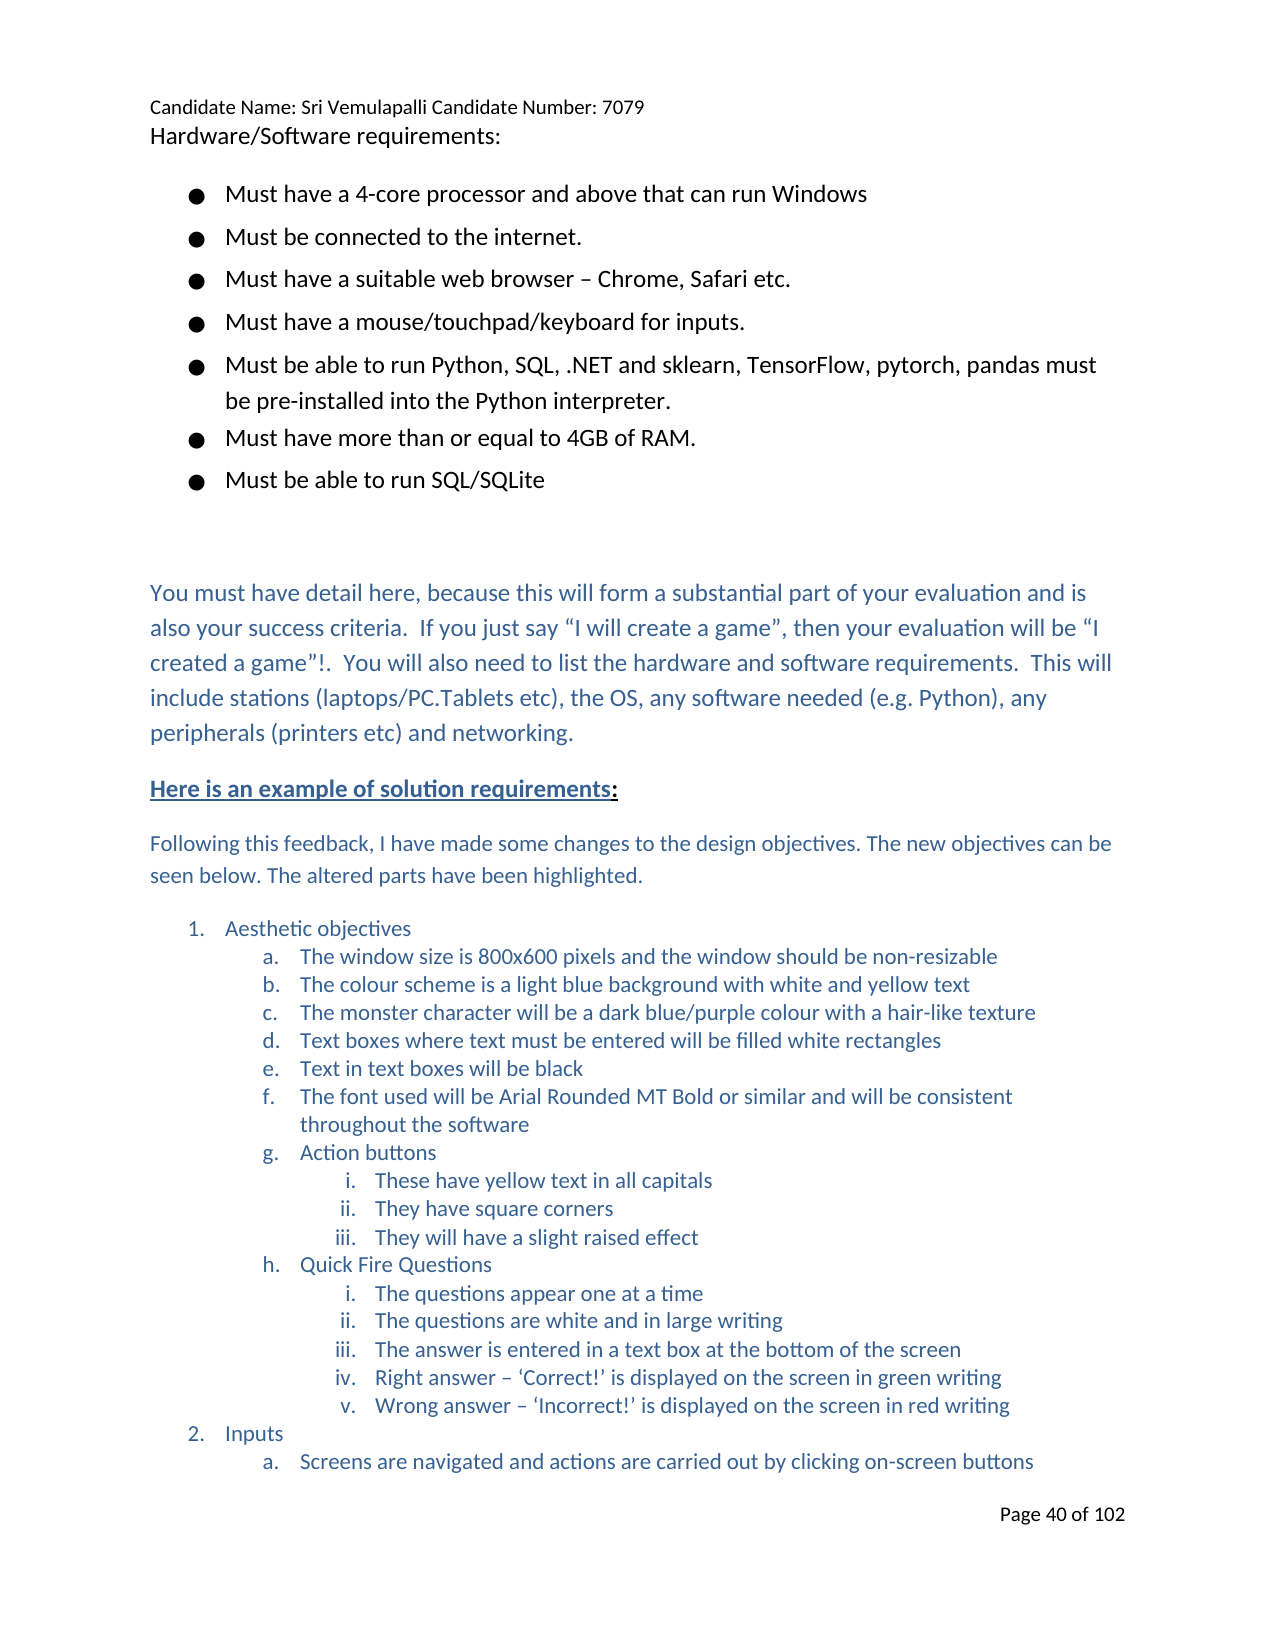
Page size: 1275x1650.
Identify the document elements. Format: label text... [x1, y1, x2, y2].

list Must have a 4-core processor and above that can run Windows [187, 171, 1125, 214]
list The monster character will be a dark blue/purple colour with a hair-like texture [262, 998, 1125, 1026]
list Must have a mouse/touchpad/keyboard for inputs. [187, 299, 1125, 342]
text Hardware/Software requirements: [150, 120, 1125, 151]
list These have yellow text in all capitals [356, 1167, 1125, 1194]
list Right answer – ‘Correct!’ is displayed on the screen in green writing [356, 1363, 1125, 1391]
list Quick Fire Questions [262, 1251, 1125, 1279]
list They will have a slight raised effect [356, 1223, 1125, 1251]
list Text in text boxes will be black [262, 1054, 1125, 1082]
list Screens are navigated and actions are carried out by clicking on-screen buttons [262, 1447, 1125, 1475]
list Inputs [187, 1419, 1125, 1447]
text You must have detail here, because this will form a substantial part of your evaluation and is also your success criteria. If you just say “I will create a game”, then your evaluation will be “I created a game”!. You will also need to list the hardware and software requirements. This will include stations (laptops/PC.Tablets etc), the OS, any software needed (e.g. Python), any peripherals (printers etc) and networking. [150, 577, 1125, 748]
text Following this feedback, I have made some changes to the design objectives. The new objectives can be seen below. The altered parts have been highlighted. [150, 829, 1125, 889]
list Wrong answer – ‘Incorrect!’ is displayed on the screen in red writing [356, 1391, 1125, 1419]
list The window size is 800x600 pixels and the window should be non-resizable [262, 942, 1125, 970]
list Must be connected to the internet. [187, 214, 1125, 257]
list The colour scheme is a light blue background with white and yellow text [262, 970, 1125, 998]
list Aesthetic objectives [187, 914, 1125, 942]
list The questions are white and in large writing [356, 1307, 1125, 1335]
list The font used will be Arial Rounded MT Bold or similar and will be consistent throughout the software [262, 1082, 1125, 1138]
text Here is an example of solution requirements: [150, 773, 1125, 804]
list Text boxes where text must be entered will be filled white rectangles [262, 1026, 1125, 1054]
list They have square corners [356, 1194, 1125, 1223]
list Must have more than or equal to 4GB of RAM. [187, 415, 1125, 458]
list Must be able to run SQL/SQLite [187, 458, 1125, 501]
list The questions appear one at a time [356, 1279, 1125, 1307]
list Must be able to run Python, SQL, .NET and sklearn, TensorFlow, pytorch, pandas must be pre-installed into the Python interpreter. [187, 342, 1125, 415]
list Must have a suitable web browser – Chrome, Safari etc. [187, 257, 1125, 299]
list The answer is entered in a text box at the bottom of the screen [356, 1335, 1125, 1363]
list Action buttons [262, 1138, 1125, 1167]
